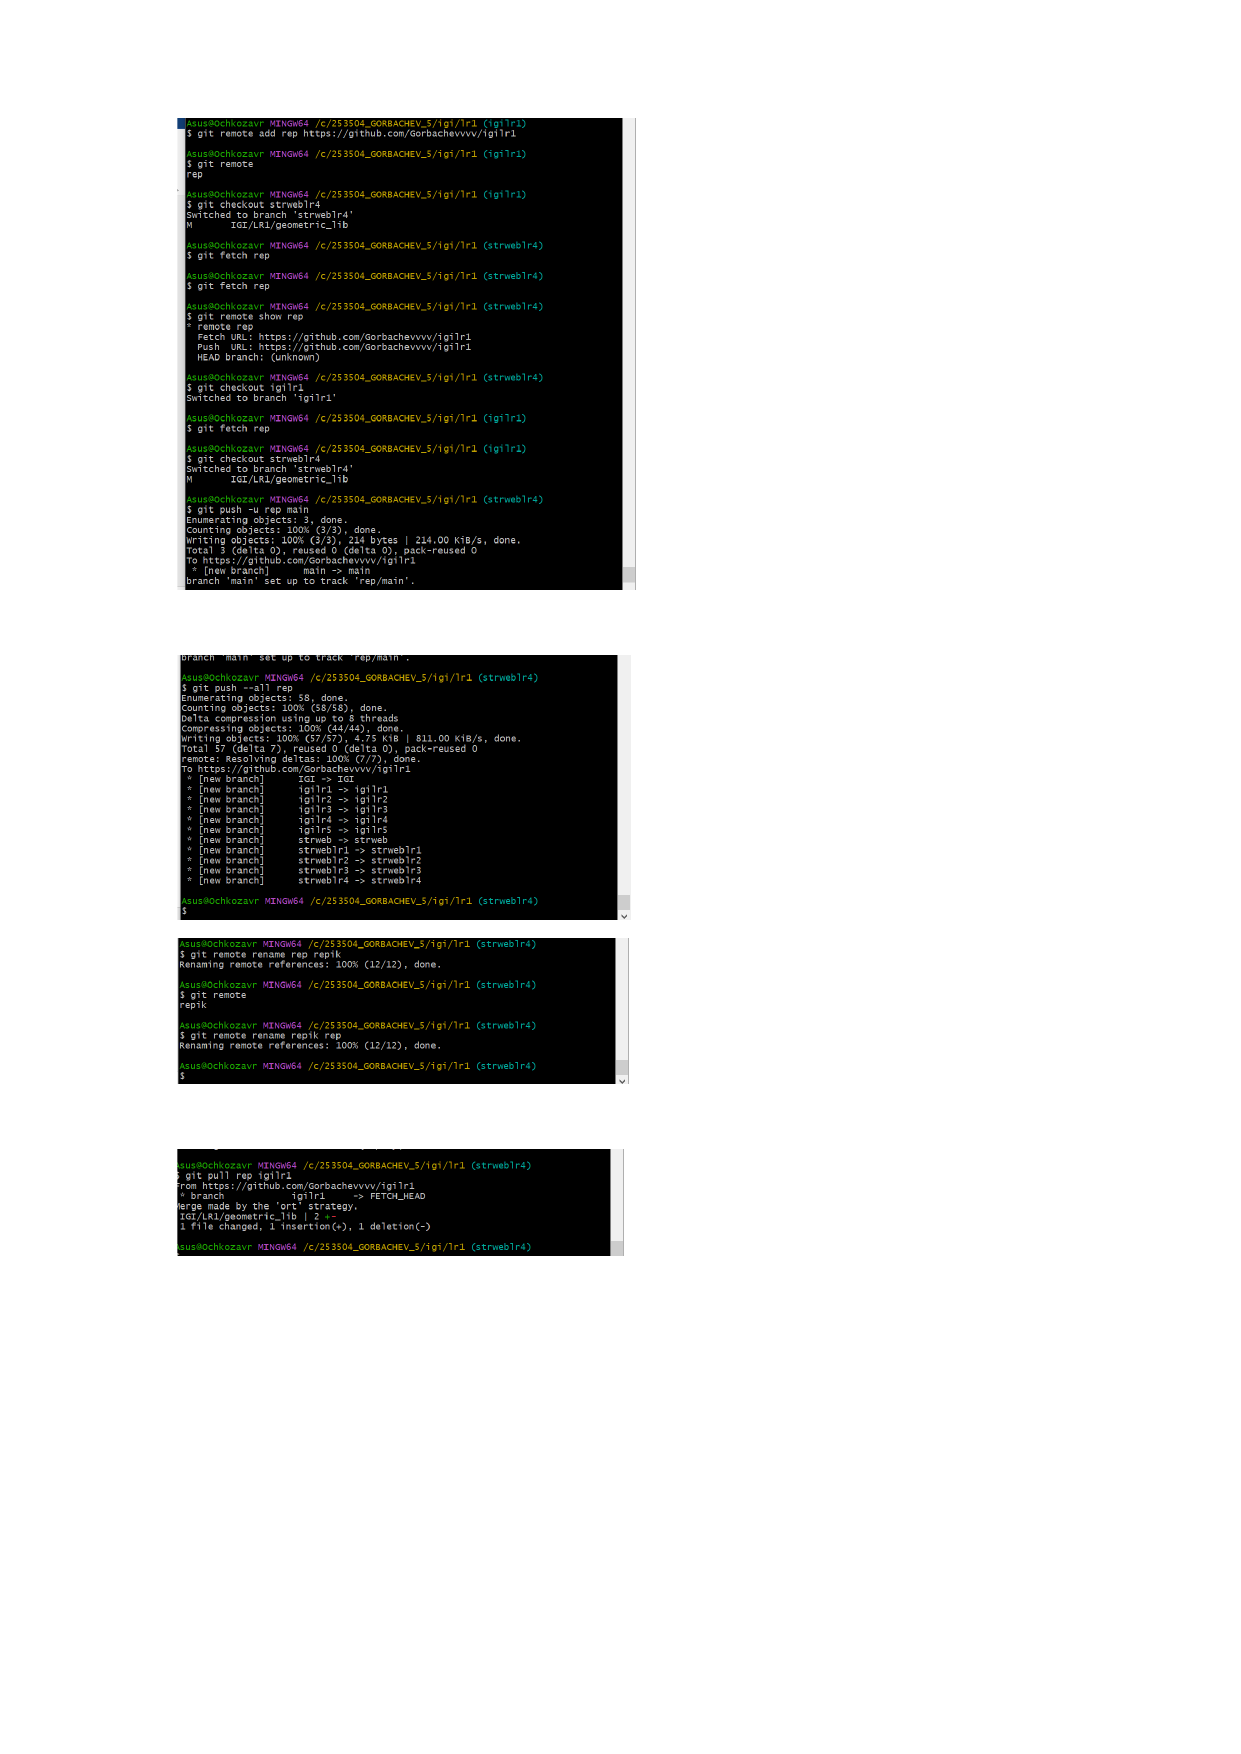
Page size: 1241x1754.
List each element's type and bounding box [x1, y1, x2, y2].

picture [177, 118, 636, 590]
picture [177, 1149, 624, 1256]
picture [177, 938, 629, 1084]
picture [177, 655, 631, 920]
